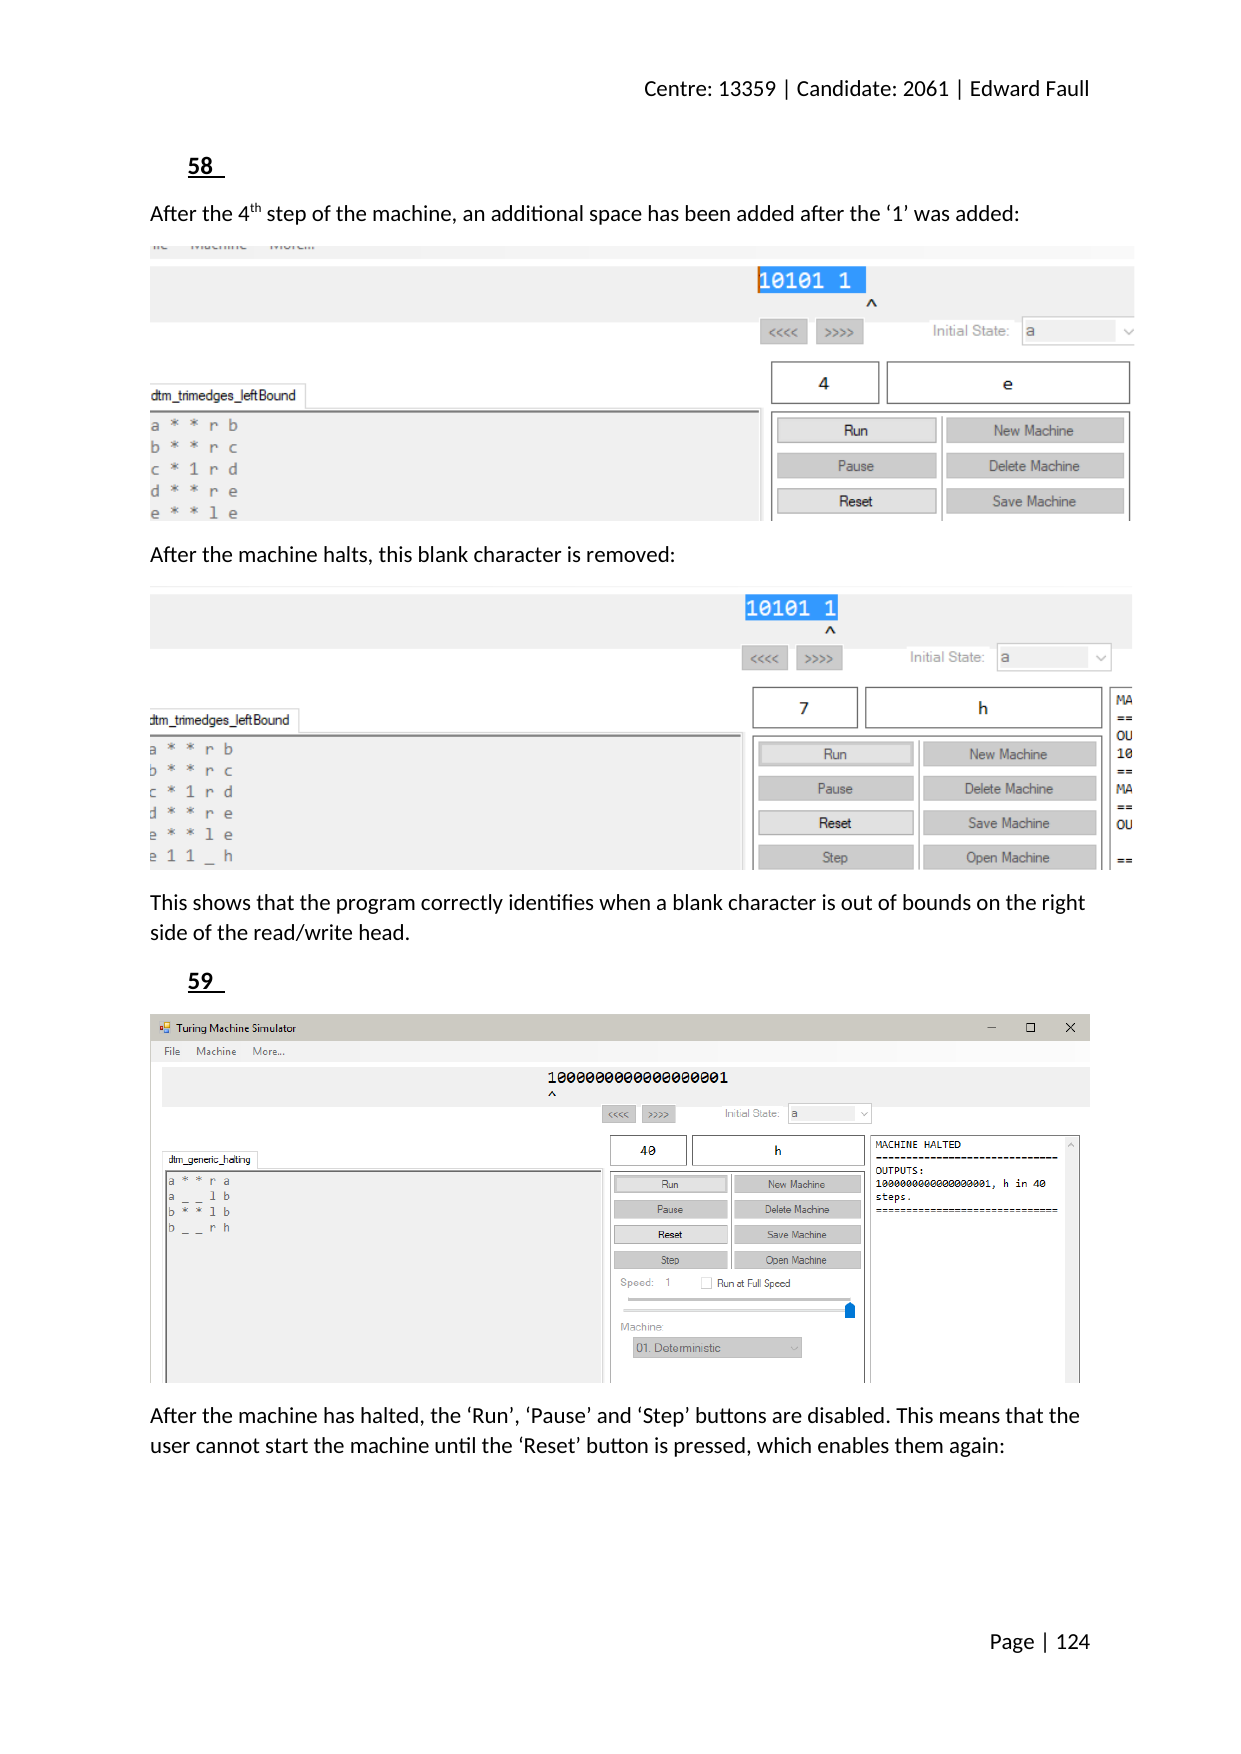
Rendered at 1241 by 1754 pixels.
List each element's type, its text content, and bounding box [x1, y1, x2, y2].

picture [150, 586, 1133, 870]
text After the 4th step of the machine, an additional space has been added after the ‘1’ was added: [150, 199, 1090, 227]
picture [150, 246, 1135, 521]
text After the machine has halted, the ‘Run’, ‘Pause’ and ‘Step’ buttons are disabled. This means that the user cannot start the machine until the ‘Reset’ button is pressed, which enables them again: [150, 1401, 1090, 1460]
picture [150, 1014, 1090, 1383]
text After the machine halts, this blank character is removed: [150, 540, 1090, 568]
text This shows that the program correctly identifies when a blank character is out of bounds on the right side of the read/write head. [150, 888, 1090, 946]
